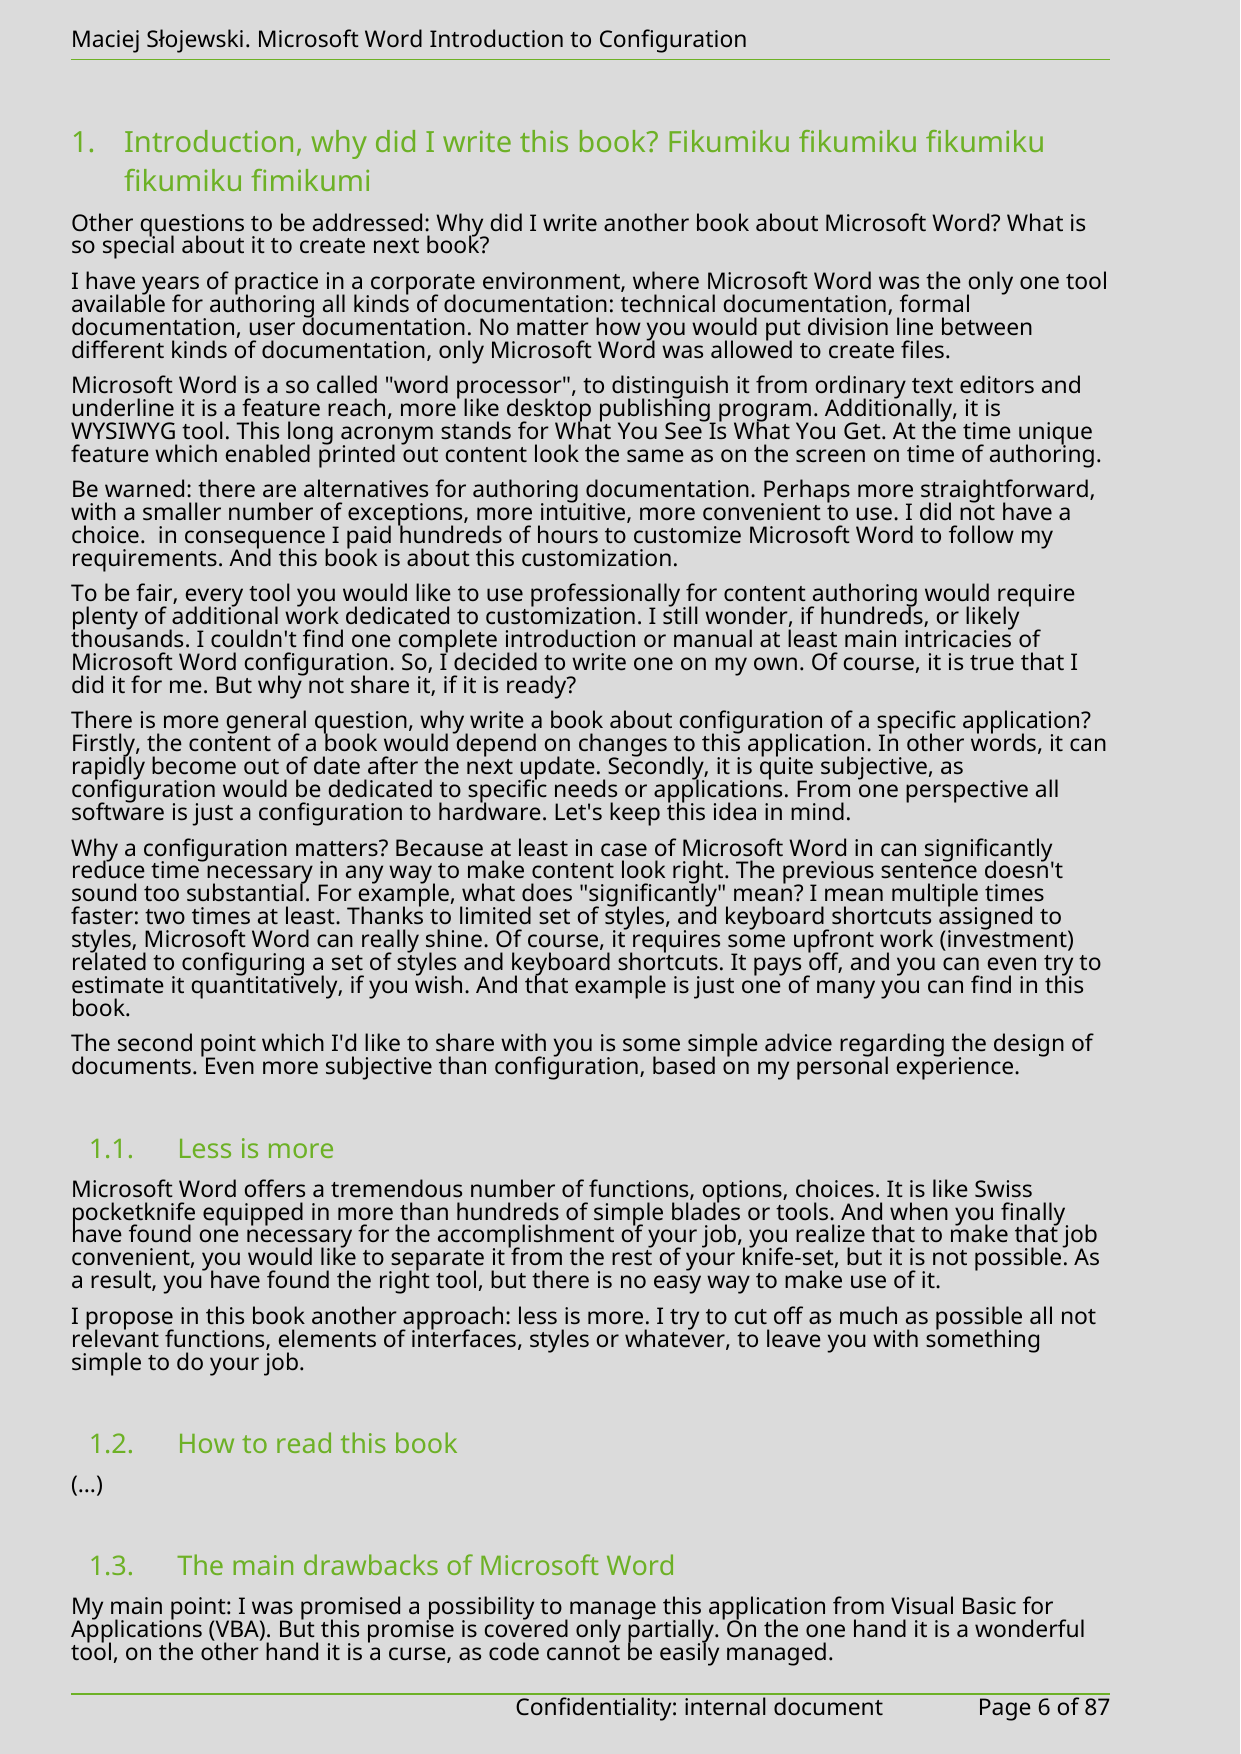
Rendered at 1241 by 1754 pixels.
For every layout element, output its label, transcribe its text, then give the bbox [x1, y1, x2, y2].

text To be fair, every tool you would like to use professionally for content authoring would require plenty of additional work dedicated to customization. I still wonder, if hundreds, or likely thousands. I couldn't find one complete introduction or manual at least main intricacies of Microsoft Word configuration. So, I decided to write one on my own. Of course, it is true that I did it for me. But why not share it, if it is ready? [71, 583, 1110, 698]
text Other questions to be addressed: Why did I write another book about Microsoft Word? What is so special about it to create next book? [71, 213, 1110, 258]
text I have years of practice in a corporate environment, where Microsoft Word was the only one tool available for authoring all kinds of documentation: technical documentation, formal documentation, user documentation. No matter how you would put division line between different kinds of documentation, only Microsoft Word was allowed to create files. [71, 271, 1110, 363]
text (…) [71, 1474, 1110, 1497]
subtitle How to read this book [88, 1424, 1110, 1461]
text Why a configuration matters? Because at least in case of Microsoft Word in can significantly reduce time necessary in any way to make content look right. The previous sentence doesn't sound too substantial. For example, what does "significantly" mean? I mean multiple times faster: two times at least. Thanks to limited set of styles, and keyboard shortcuts assigned to styles, Microsoft Word can really shine. Of course, it requires some upfront work (investment) related to configuring a set of styles and keyboard shortcuts. It pays off, and you can even try to estimate it quantitatively, if you wish. And that example is just one of many you can find in this book. [71, 838, 1110, 1021]
text Microsoft Word offers a tremendous number of functions, options, choices. It is like Swiss pocketknife equipped in more than hundreds of simple blades or tools. And when you finally have found one necessary for the accomplishment of your job, you realize that to make that job convenient, you would like to separate it from the rest of your knife-set, but it is not possible. As a result, you have found the right tool, but there is no easy way to make use of it. [71, 1179, 1110, 1293]
text The second point which I'd like to share with you is some simple advice regarding the design of documents. Even more subjective than configuration, based on my personal experience. [71, 1033, 1110, 1079]
text I propose in this book another approach: less is more. I try to cut off as much as possible all not relevant functions, elements of interfaces, styles or whatever, to leave you with something simple to do your job. [71, 1306, 1110, 1374]
text Microsoft Word is a so called "word processor", to distinguish it from ordinary text editors and underline it is a feature reach, more like desktop publishing program. Additionally, it is WYSIWYG tool. This long acronym stands for What You See Is What You Get. At the time unique feature which enabled printed out content look the same as on the screen on time of authoring. [71, 375, 1110, 467]
subtitle Introduction, why did I write this book? Fikumiku fikumiku fikumiku fikumiku fimikumi [71, 121, 1110, 200]
text There is more general question, why write a book about configuration of a specific application? Firstly, the content of a book would depend on changes to this application. In other words, it can rapidly become out of date after the next update. Secondly, it is quite subjective, as configuration would be dedicated to specific needs or applications. From one perspective all software is just a configuration to hardware. Let's keep this idea in mind. [71, 711, 1110, 825]
subtitle Less is more [88, 1129, 1110, 1166]
text Be warned: there are alternatives for authoring documentation. Perhaps more straightforward, with a smaller number of exceptions, more intuitive, more convenient to use. I did not have a choice. in consequence I paid hundreds of hours to customize Microsoft Word to follow my requirements. And this book is about this customization. [71, 479, 1110, 571]
subtitle The main drawbacks of Microsoft Word [88, 1547, 1110, 1584]
text My main point: I was promised a possibility to manage this application from Visual Basic for Applications (VBA). But this promise is covered only partially. On the one hand it is a wonderful tool, on the other hand it is a curse, as code cannot be easily managed. [71, 1596, 1110, 1665]
